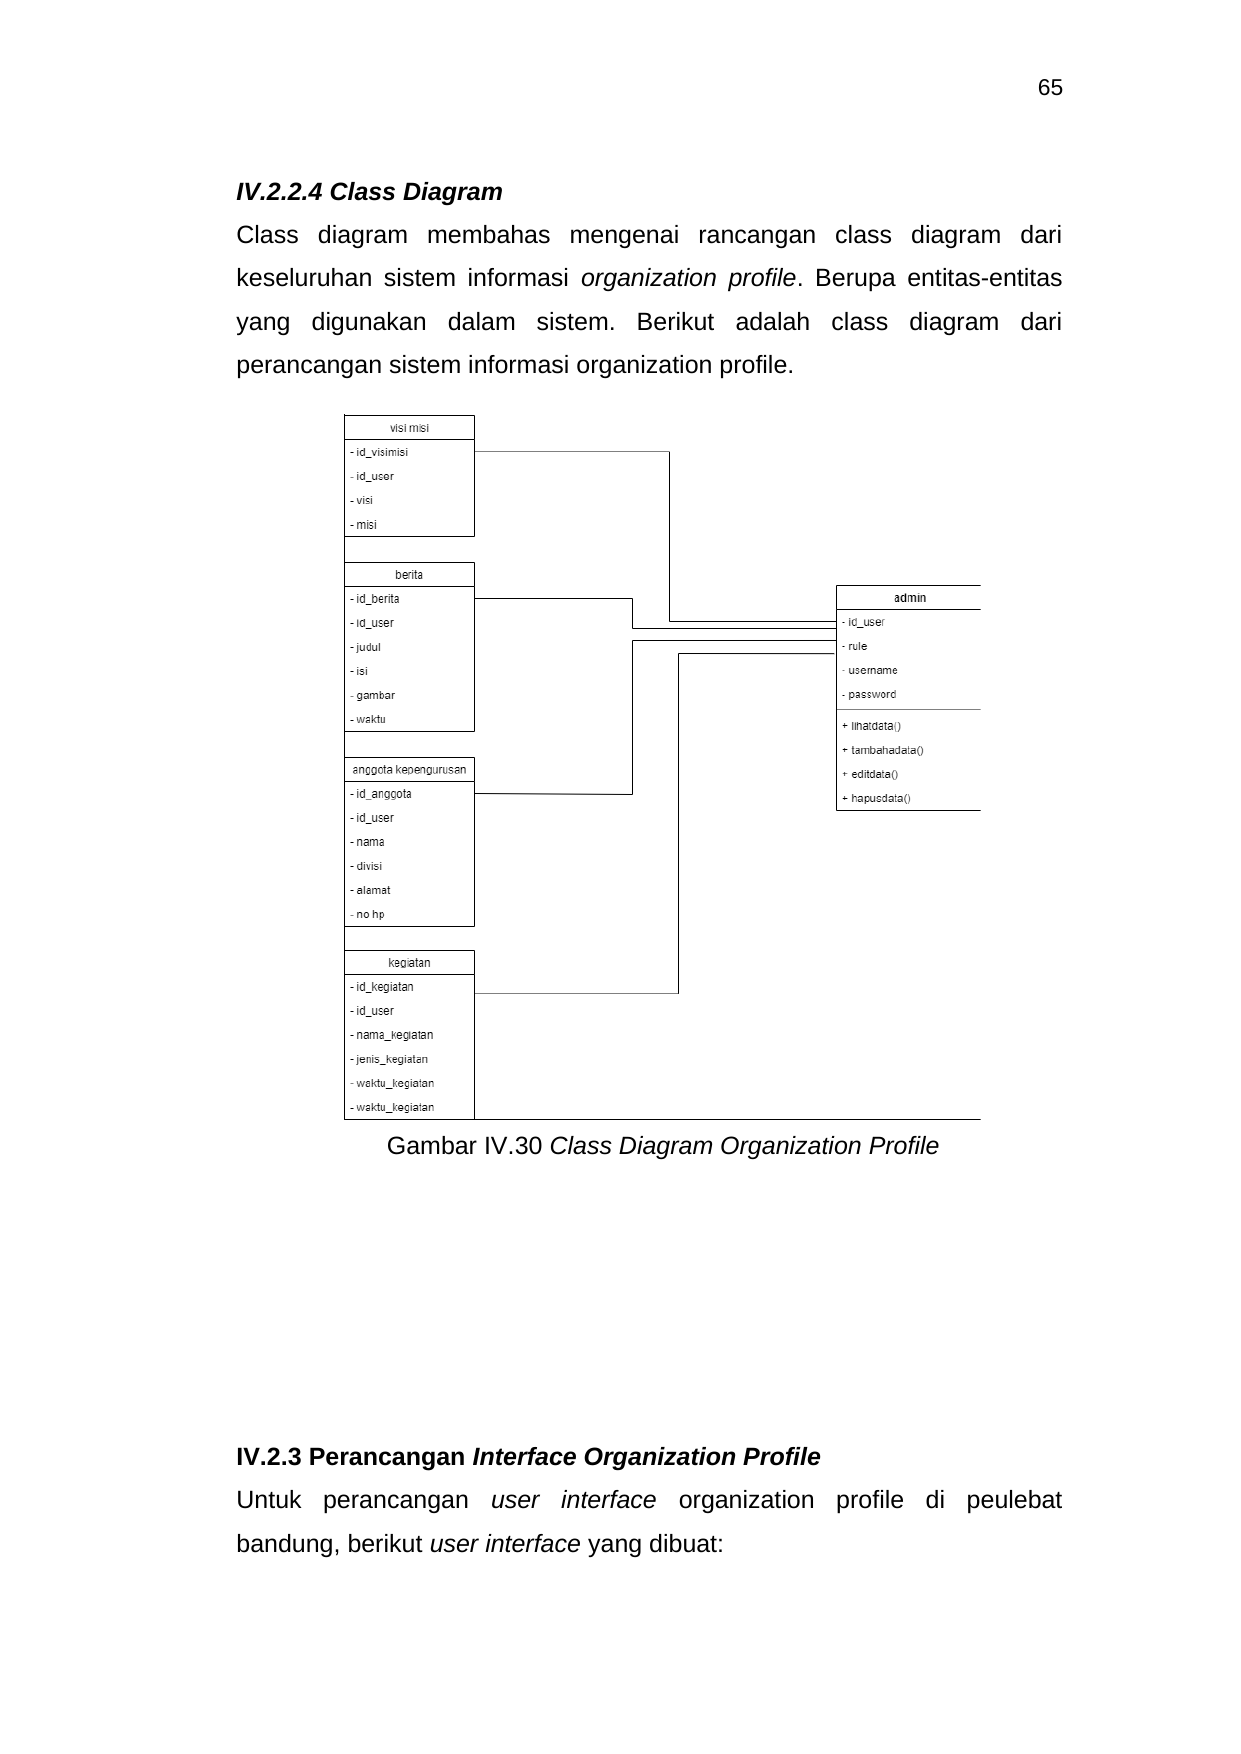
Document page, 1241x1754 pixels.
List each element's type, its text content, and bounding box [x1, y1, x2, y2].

subtitle Perancangan Interface Organization Profile [236, 1442, 1063, 1471]
subtitle Class Diagram [236, 177, 1063, 206]
text Class diagram membahas mengenai rancangan class diagram dari keseluruhan sistem informasi organization profile. Berupa entitas-entitas yang digunakan dalam sistem. Berikut adalah class diagram dari perancangan sistem informasi organization profile. [236, 220, 1063, 378]
text Untuk perancangan user interface organization profile di peulebat bandung, berikut user interface yang dibuat: [236, 1486, 1063, 1557]
picture [344, 414, 981, 1120]
